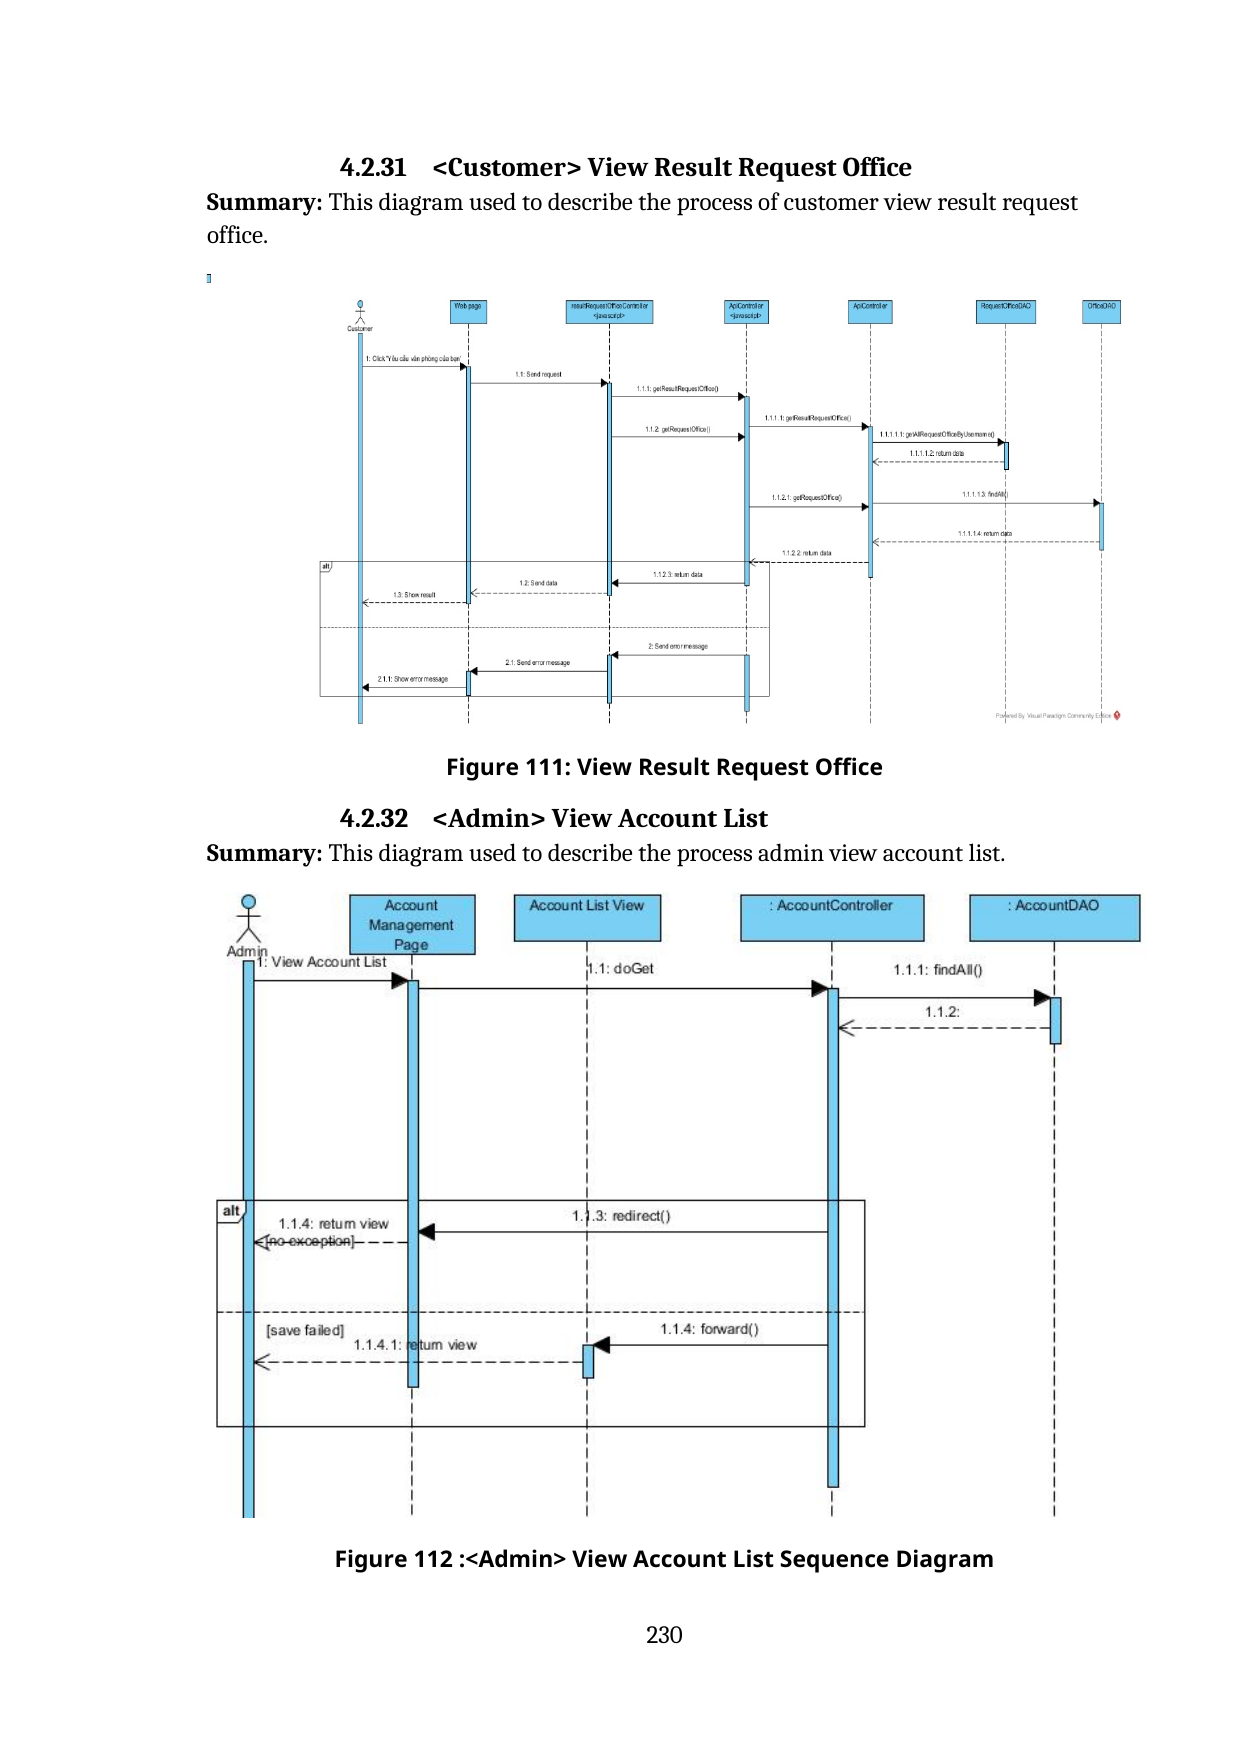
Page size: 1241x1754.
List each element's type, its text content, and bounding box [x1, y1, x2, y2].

picture [206, 274, 1123, 726]
subtitle <Admin> View Account List [340, 803, 1122, 834]
picture [206, 892, 1146, 1518]
text Summary: This diagram used to describe the process admin view account list. [207, 838, 1122, 867]
subtitle <Customer> View Result Request Office [340, 152, 1122, 183]
text Summary: This diagram used to describe the process of customer view result request office. [207, 188, 1122, 249]
